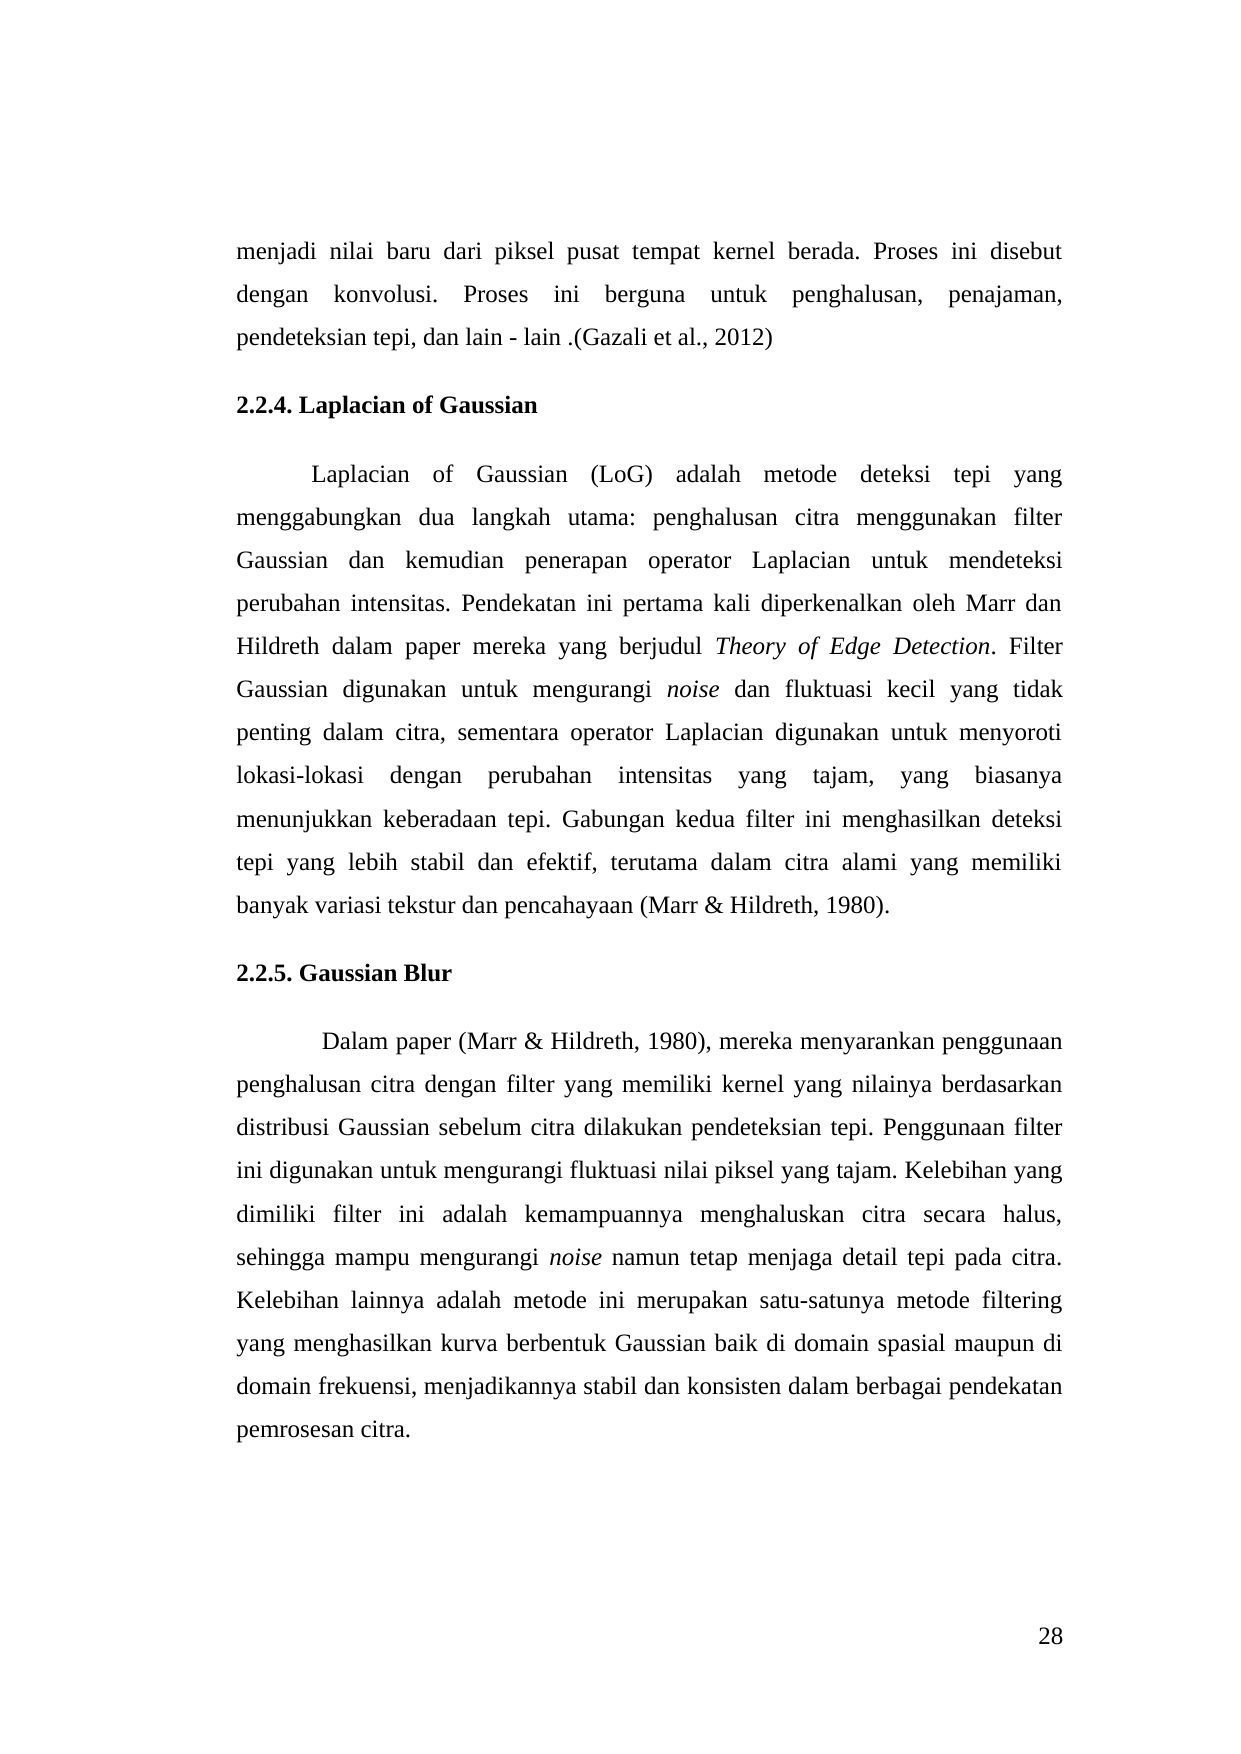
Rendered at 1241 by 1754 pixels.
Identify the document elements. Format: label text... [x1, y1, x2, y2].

text Dalam paper (Marr & Hildreth, 1980), mereka menyarankan penggunaan penghalusan citra dengan filter yang memiliki kernel yang nilainya berdasarkan distribusi Gaussian sebelum citra dilakukan pendeteksian tepi. Penggunaan filter ini digunakan untuk mengurangi fluktuasi nilai piksel yang tajam. Kelebihan yang dimiliki filter ini adalah kemampuannya menghaluskan citra secara halus, sehingga mampu mengurangi noise namun tetap menjaga detail tepi pada citra. Kelebihan lainnya adalah metode ini merupakan satu-satunya metode filtering yang menghasilkan kurva berbentuk Gaussian baik di domain spasial maupun di domain frekuensi, menjadikannya stabil dan konsisten dalam berbagai pendekatan pemrosesan citra. [236, 1026, 1063, 1443]
text 2.2.4. Laplacian of Gaussian [236, 391, 1063, 419]
text 2.2.5. Gaussian Blur [236, 958, 1063, 987]
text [236, 236, 1063, 351]
text Laplacian of Gaussian (LoG) adalah metode deteksi tepi yang menggabungkan dua langkah utama: penghalusan citra menggunakan filter Gaussian dan kemudian penerapan operator Laplacian untuk mendeteksi perubahan intensitas. Pendekatan ini pertama kali diperkenalkan oleh Marr dan Hildreth dalam paper mereka yang berjudul Theory of Edge Detection. Filter Gaussian digunakan untuk mengurangi noise dan fluktuasi kecil yang tidak penting dalam citra, sementara operator Laplacian digunakan untuk menyoroti lokasi-lokasi dengan perubahan intensitas yang tajam, yang biasanya menunjukkan keberadaan tepi. Gabungan kedua filter ini menghasilkan deteksi tepi yang lebih stabil dan efektif, terutama dalam citra alami yang memiliki banyak variasi tekstur dan pencahayaan (Marr & Hildreth, 1980). [236, 459, 1063, 919]
